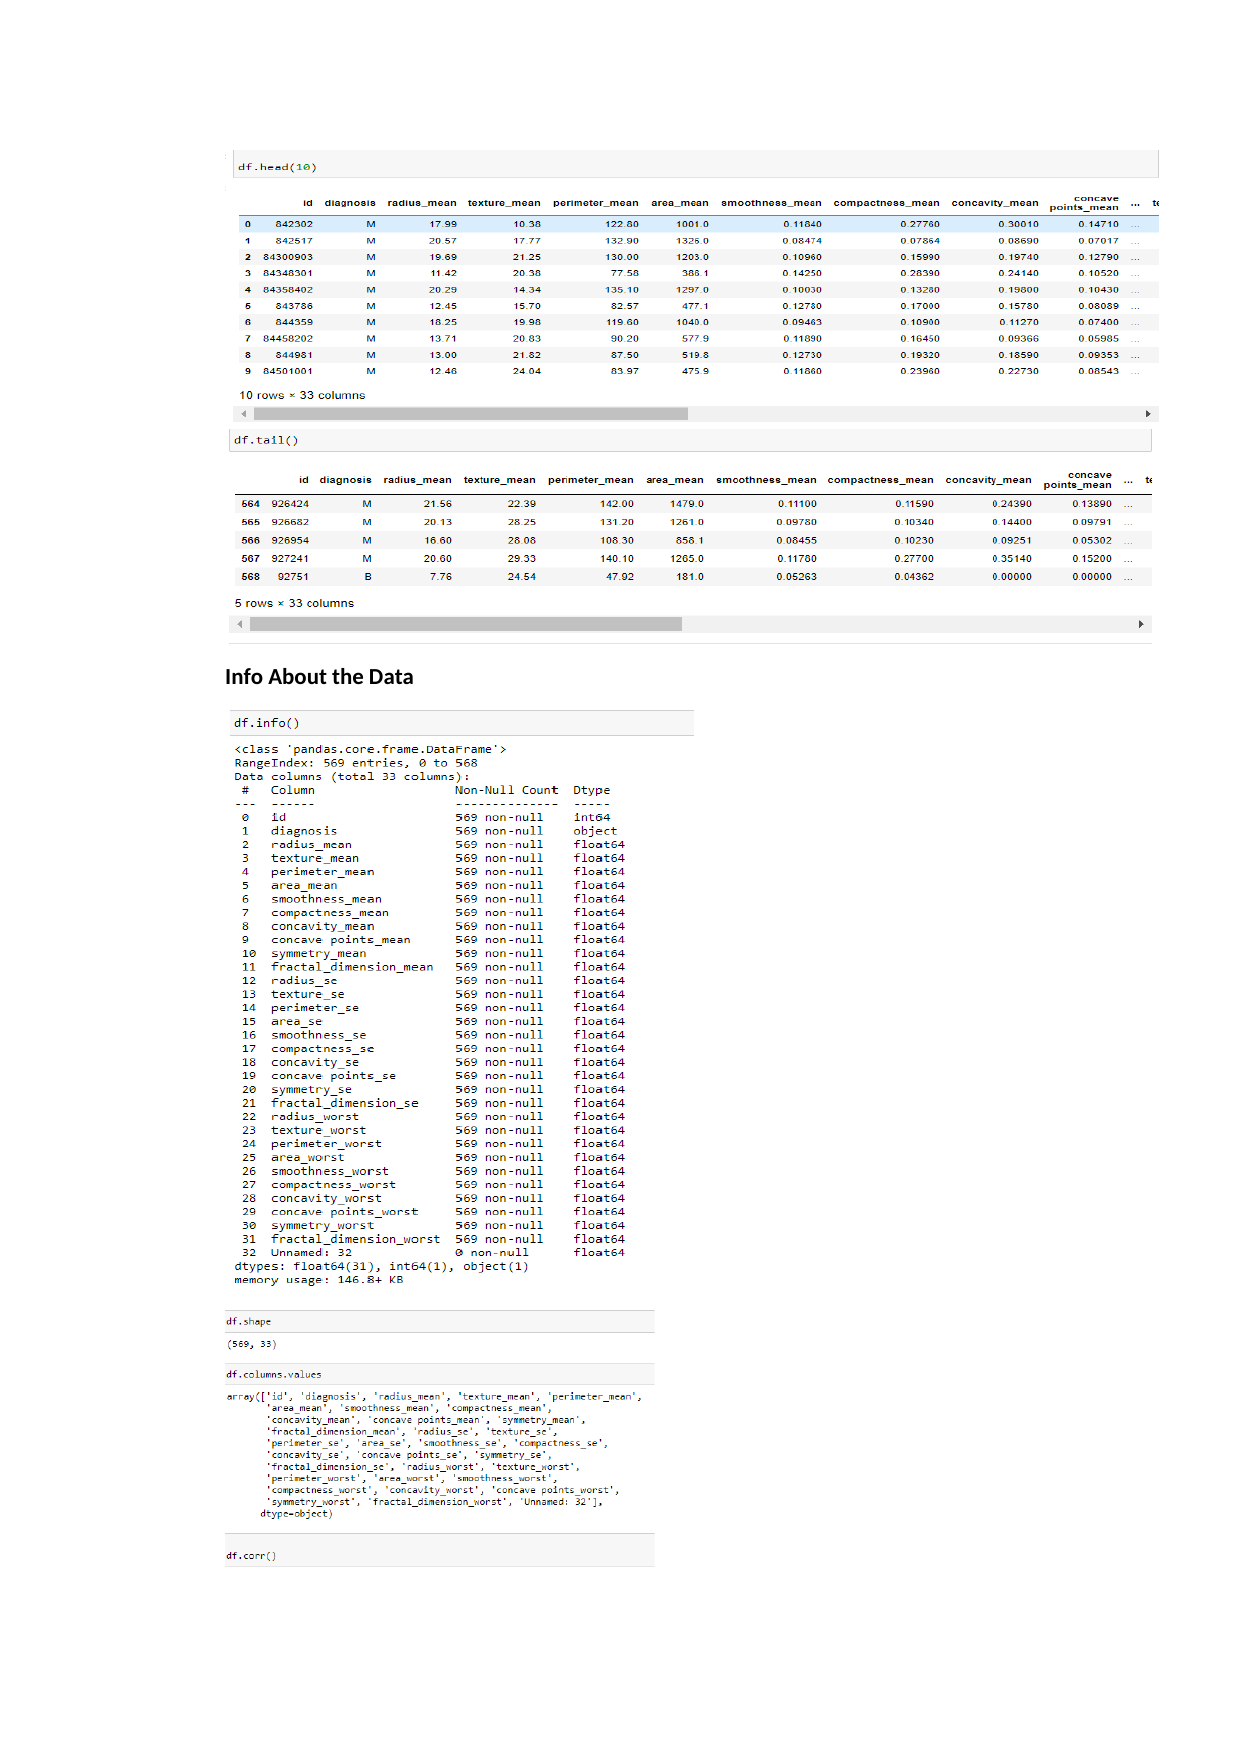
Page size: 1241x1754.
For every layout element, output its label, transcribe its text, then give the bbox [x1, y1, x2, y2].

text Info About the Data [225, 662, 1090, 690]
picture [225, 1310, 655, 1570]
picture [225, 150, 1166, 428]
picture [230, 708, 694, 1292]
picture [225, 429, 1165, 644]
